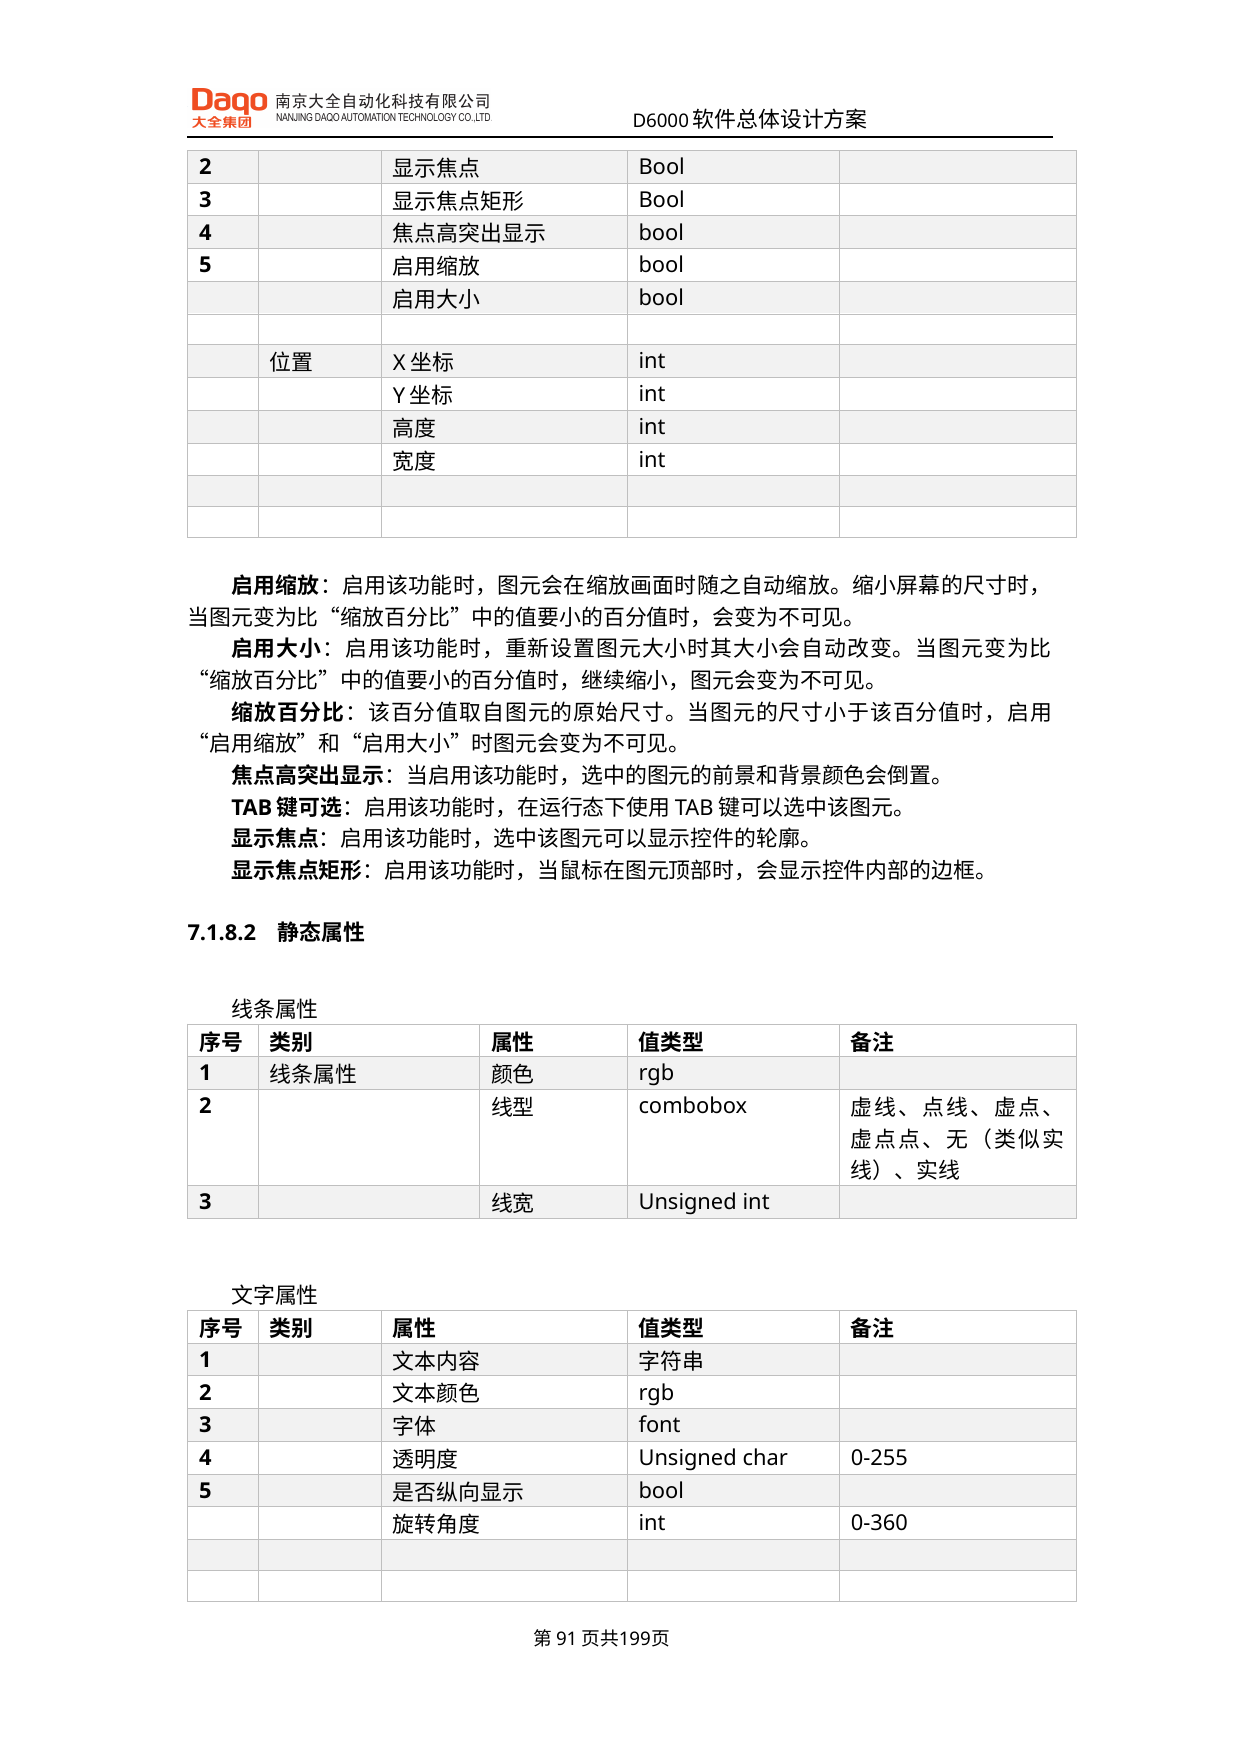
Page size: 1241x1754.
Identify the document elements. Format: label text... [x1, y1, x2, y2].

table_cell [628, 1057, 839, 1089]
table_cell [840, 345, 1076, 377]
text 缩放百分比：该百分值取自图元的原始尺寸。当图元的尺寸小于该百分值时，启用“启用缩放”和“启用大小”时图元会变为不可见。 [187, 694, 1053, 758]
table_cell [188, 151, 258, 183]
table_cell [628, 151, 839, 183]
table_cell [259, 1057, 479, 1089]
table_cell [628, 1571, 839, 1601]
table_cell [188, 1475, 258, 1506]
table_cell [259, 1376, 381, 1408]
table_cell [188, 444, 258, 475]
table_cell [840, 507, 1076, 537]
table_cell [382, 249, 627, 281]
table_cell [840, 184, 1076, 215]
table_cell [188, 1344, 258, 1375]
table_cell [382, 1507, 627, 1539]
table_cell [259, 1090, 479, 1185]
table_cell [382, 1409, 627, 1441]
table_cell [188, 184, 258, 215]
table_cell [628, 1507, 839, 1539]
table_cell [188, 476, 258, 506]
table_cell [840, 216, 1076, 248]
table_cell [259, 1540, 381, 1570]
text 焦点高突出显示：当启用该功能时，选中的图元的前景和背景颜色会倒置。 [187, 758, 1053, 789]
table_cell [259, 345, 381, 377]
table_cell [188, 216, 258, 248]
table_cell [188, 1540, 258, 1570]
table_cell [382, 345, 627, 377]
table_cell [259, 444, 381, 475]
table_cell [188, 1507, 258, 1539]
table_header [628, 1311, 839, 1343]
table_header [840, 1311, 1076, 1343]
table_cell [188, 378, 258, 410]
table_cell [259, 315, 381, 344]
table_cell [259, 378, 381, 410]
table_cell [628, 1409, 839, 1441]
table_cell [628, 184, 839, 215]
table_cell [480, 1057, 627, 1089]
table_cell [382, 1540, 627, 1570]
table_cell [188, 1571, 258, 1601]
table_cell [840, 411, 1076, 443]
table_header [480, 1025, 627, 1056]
text TAB键可选：启用该功能时，在运行态下使用TAB键可以选中该图元。 [187, 789, 1053, 821]
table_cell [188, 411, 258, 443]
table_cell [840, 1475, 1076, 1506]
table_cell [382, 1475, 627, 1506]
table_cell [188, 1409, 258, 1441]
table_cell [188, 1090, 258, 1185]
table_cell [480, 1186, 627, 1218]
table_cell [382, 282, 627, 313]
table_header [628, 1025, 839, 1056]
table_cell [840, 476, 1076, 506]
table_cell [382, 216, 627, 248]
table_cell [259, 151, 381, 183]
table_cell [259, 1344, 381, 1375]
text 显示焦点矩形：启用该功能时，当鼠标在图元顶部时，会显示控件内部的边框。 [187, 853, 1053, 885]
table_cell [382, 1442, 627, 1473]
text 启用大小：启用该功能时，重新设置图元大小时其大小会自动改变。当图元变为比“缩放百分比”中的值要小的百分值时，继续缩小，图元会变为不可见。 [187, 631, 1053, 694]
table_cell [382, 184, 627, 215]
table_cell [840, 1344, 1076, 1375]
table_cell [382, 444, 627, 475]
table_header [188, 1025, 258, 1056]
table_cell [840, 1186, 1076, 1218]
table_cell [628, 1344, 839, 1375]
text 文字属性 [187, 1278, 1053, 1310]
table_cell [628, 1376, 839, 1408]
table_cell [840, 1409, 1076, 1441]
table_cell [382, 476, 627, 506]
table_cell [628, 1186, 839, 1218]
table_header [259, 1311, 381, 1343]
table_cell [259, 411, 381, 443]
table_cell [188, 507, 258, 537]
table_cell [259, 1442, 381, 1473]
text 线条属性 [187, 992, 1053, 1023]
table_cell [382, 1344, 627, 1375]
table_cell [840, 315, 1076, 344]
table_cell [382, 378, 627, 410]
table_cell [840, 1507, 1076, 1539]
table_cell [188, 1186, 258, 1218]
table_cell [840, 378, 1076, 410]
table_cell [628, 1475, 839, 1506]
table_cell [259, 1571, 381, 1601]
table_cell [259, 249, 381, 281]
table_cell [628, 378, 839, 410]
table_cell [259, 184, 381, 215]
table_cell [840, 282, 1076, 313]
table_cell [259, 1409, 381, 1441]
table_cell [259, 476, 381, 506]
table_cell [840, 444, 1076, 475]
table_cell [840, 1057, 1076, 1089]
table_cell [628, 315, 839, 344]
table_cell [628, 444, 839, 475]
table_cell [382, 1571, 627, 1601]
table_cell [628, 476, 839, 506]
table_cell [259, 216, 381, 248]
subtitle 静态属性 [187, 914, 1053, 946]
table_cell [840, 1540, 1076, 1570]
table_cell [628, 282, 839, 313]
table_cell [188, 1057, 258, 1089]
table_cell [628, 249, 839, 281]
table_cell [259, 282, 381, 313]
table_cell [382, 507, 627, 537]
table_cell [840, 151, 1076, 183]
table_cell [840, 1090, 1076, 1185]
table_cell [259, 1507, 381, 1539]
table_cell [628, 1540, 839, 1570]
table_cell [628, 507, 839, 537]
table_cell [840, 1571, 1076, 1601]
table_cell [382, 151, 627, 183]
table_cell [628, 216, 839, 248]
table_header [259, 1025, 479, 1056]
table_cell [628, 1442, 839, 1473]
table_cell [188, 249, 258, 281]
text 显示焦点：启用该功能时，选中该图元可以显示控件的轮廓。 [187, 821, 1053, 853]
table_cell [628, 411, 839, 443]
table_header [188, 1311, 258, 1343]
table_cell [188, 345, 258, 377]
text 启用缩放：启用该功能时，图元会在缩放画面时随之自动缩放。缩小屏幕的尺寸时，当图元变为比“缩放百分比”中的值要小的百分值时，会变为不可见。 [187, 568, 1053, 631]
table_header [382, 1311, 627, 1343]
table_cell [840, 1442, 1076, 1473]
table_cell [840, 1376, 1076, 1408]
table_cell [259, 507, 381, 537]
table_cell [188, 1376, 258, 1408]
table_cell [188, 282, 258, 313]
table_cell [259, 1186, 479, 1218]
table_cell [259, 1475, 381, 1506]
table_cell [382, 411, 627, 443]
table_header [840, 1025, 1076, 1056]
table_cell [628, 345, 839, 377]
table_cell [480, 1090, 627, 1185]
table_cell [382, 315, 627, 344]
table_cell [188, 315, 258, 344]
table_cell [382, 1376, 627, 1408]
picture [187, 88, 492, 128]
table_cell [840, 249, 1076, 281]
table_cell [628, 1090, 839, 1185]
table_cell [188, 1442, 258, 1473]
